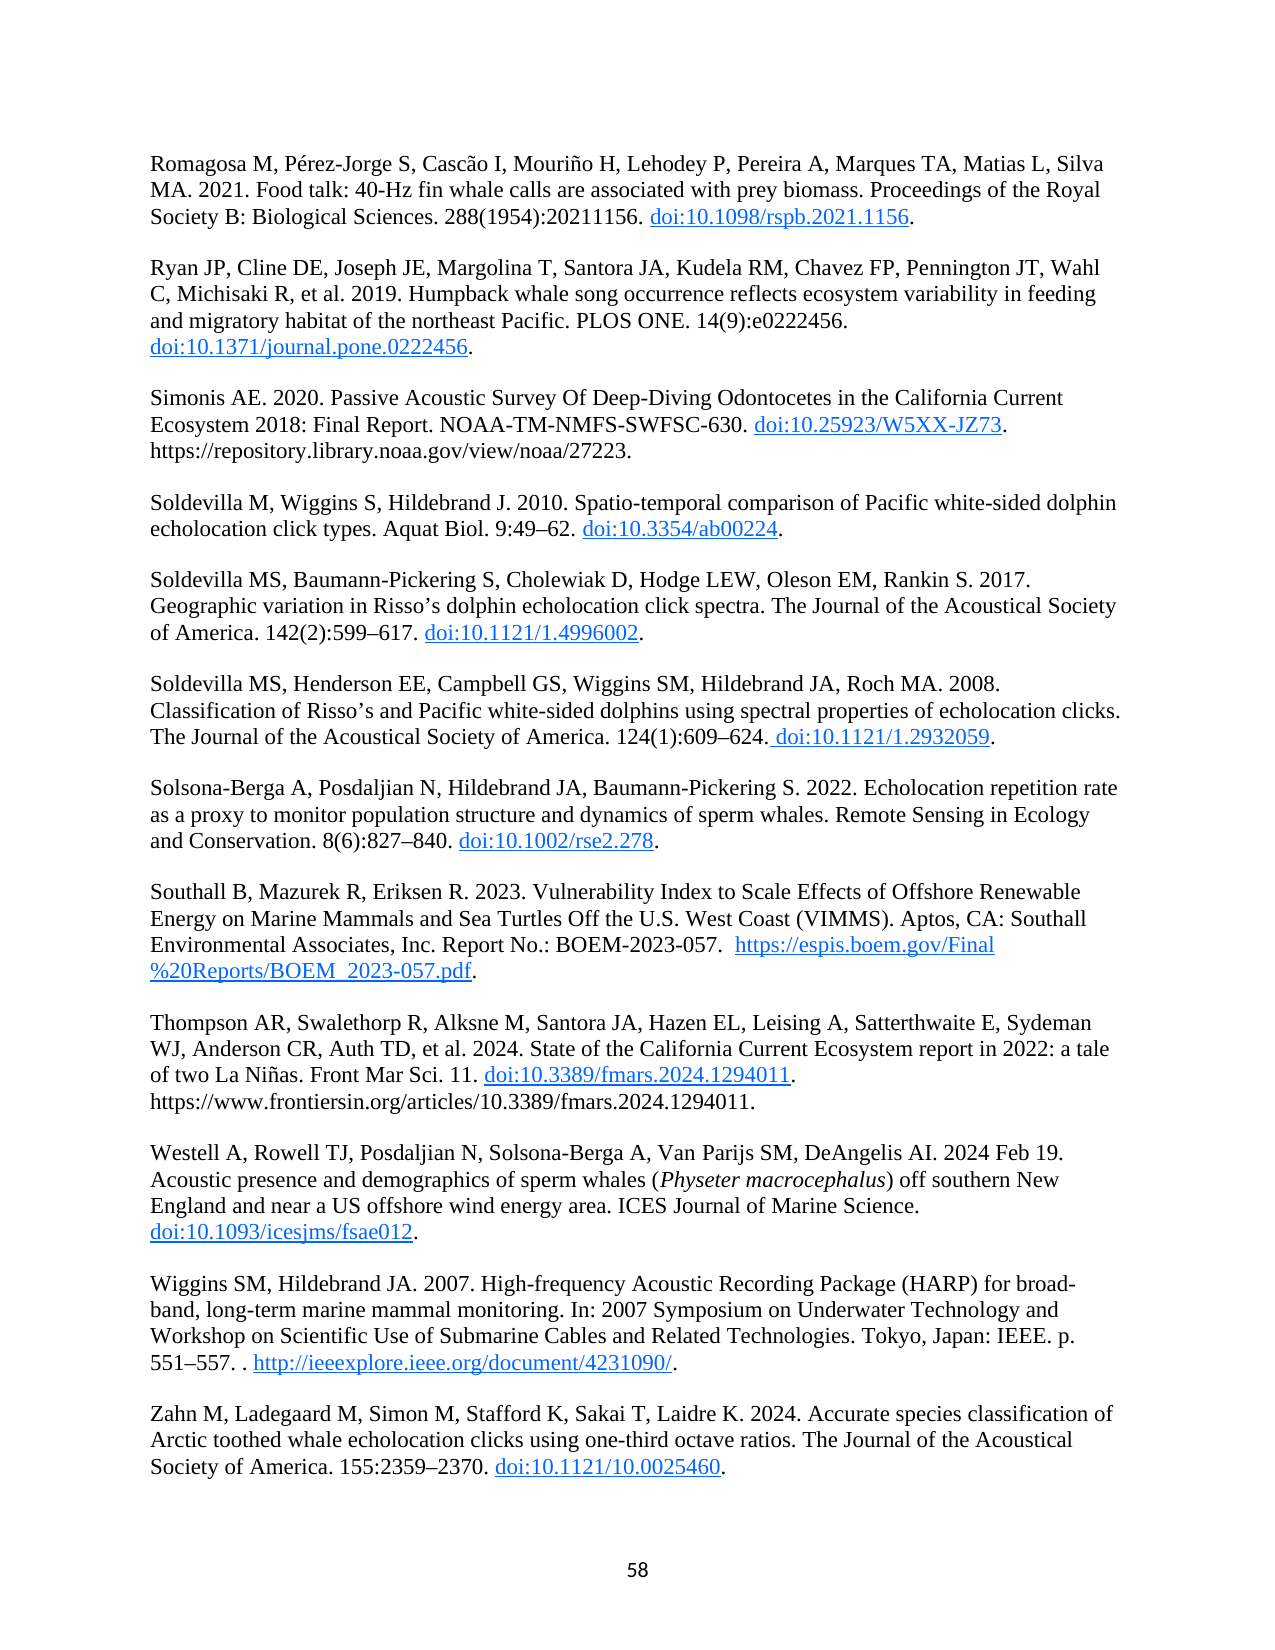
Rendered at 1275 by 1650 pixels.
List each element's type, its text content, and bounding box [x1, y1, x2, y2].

text Soldevilla MS, Henderson EE, Campbell GS, Wiggins SM, Hildebrand JA, Roch MA. 2008. Classification of Risso’s and Pacific white-sided dolphins using spectral properties of echolocation clicks. The Journal of the Acoustical Society of America. 124(1):609–624. doi:10.1121/1.2932059. [150, 670, 1125, 749]
text Simonis AE. 2020. Passive Acoustic Survey Of Deep-Diving Odontocetes in the California Current Ecosystem 2018: Final Report. NOAA-TM-NMFS-SWFSC-630. doi:10.25923/W5XX-JZ73. https://repository.library.noaa.gov/view/noaa/27223. [150, 384, 1125, 463]
text Westell A, Rowell TJ, Posdaljian N, Solsona-Berga A, Van Parijs SM, DeAngelis AI. 2024 Feb 19. Acoustic presence and demographics of sperm whales (Physeter macrocephalus) off southern New England and near a US offshore wind energy area. ICES Journal of Marine Science. doi:10.1093/icesjms/fsae012. [150, 1139, 1125, 1245]
text Ryan JP, Cline DE, Joseph JE, Margolina T, Santora JA, Kudela RM, Chavez FP, Pennington JT, Wahl C, Michisaki R, et al. 2019. Humpback whale song occurrence reflects ecosystem variability in feeding and migratory habitat of the northeast Pacific. PLOS ONE. 14(9):e0222456. doi:10.1371/journal.pone.0222456. [150, 254, 1125, 359]
text Soldevilla MS, Baumann-Pickering S, Cholewiak D, Hodge LEW, Oleson EM, Rankin S. 2017. Geographic variation in Risso’s dolphin echolocation click spectra. The Journal of the Acoustical Society of America. 142(2):599–617. doi:10.1121/1.4996002. [150, 566, 1125, 645]
text Thompson AR, Swalethorp R, Alksne M, Santora JA, Hazen EL, Leising A, Satterthwaite E, Sydeman WJ, Anderson CR, Auth TD, et al. 2024. State of the California Current Ecosystem report in 2022: a tale of two La Niñas. Front Mar Sci. 11. doi:10.3389/fmars.2024.1294011. https://www.frontiersin.org/articles/10.3389/fmars.2024.1294011. [150, 1009, 1125, 1114]
text Southall B, Mazurek R, Eriksen R. 2023. Vulnerability Index to Scale Effects of Offshore Renewable Energy on Marine Mammals and Sea Turtles Off the U.S. West Coast (VIMMS). Aptos, CA: Southall Environmental Associates, Inc. Report No.: BOEM-2023-057. https://espis.boem.gov/Final%20Reports/BOEM_2023-057.pdf. [150, 878, 1125, 984]
text Solsona-Berga A, Posdaljian N, Hildebrand JA, Baumann-Pickering S. 2022. Echolocation repetition rate as a proxy to monitor population structure and dynamics of sperm whales. Remote Sensing in Ecology and Conservation. 8(6):827–840. doi:10.1002/rse2.278. [150, 774, 1125, 853]
text Zahn M, Ladegaard M, Simon M, Stafford K, Sakai T, Laidre K. 2024. Accurate species classification of Arctic toothed whale echolocation clicks using one-third octave ratios. The Journal of the Acoustical Society of America. 155:2359–2370. doi:10.1121/10.0025460. [150, 1400, 1125, 1479]
text Romagosa M, Pérez-Jorge S, Cascão I, Mouriño H, Lehodey P, Pereira A, Marques TA, Matias L, Silva MA. 2021. Food talk: 40-Hz fin whale calls are associated with prey biomass. Proceedings of the Royal Society B: Biological Sciences. 288(1954):20211156. doi:10.1098/rspb.2021.1156. [150, 150, 1125, 229]
text Wiggins SM, Hildebrand JA. 2007. High-frequency Acoustic Recording Package (HARP) for broad-band, long-term marine mammal monitoring. In: 2007 Symposium on Underwater Technology and Workshop on Scientific Use of Submarine Cables and Related Technologies. Tokyo, Japan: IEEE. p. 551–557. . http://ieeexplore.ieee.org/document/4231090/. [150, 1270, 1125, 1375]
text Soldevilla M, Wiggins S, Hildebrand J. 2010. Spatio-temporal comparison of Pacific white-sided dolphin echolocation click types. Aquat Biol. 9:49–62. doi:10.3354/ab00224. [150, 488, 1125, 541]
